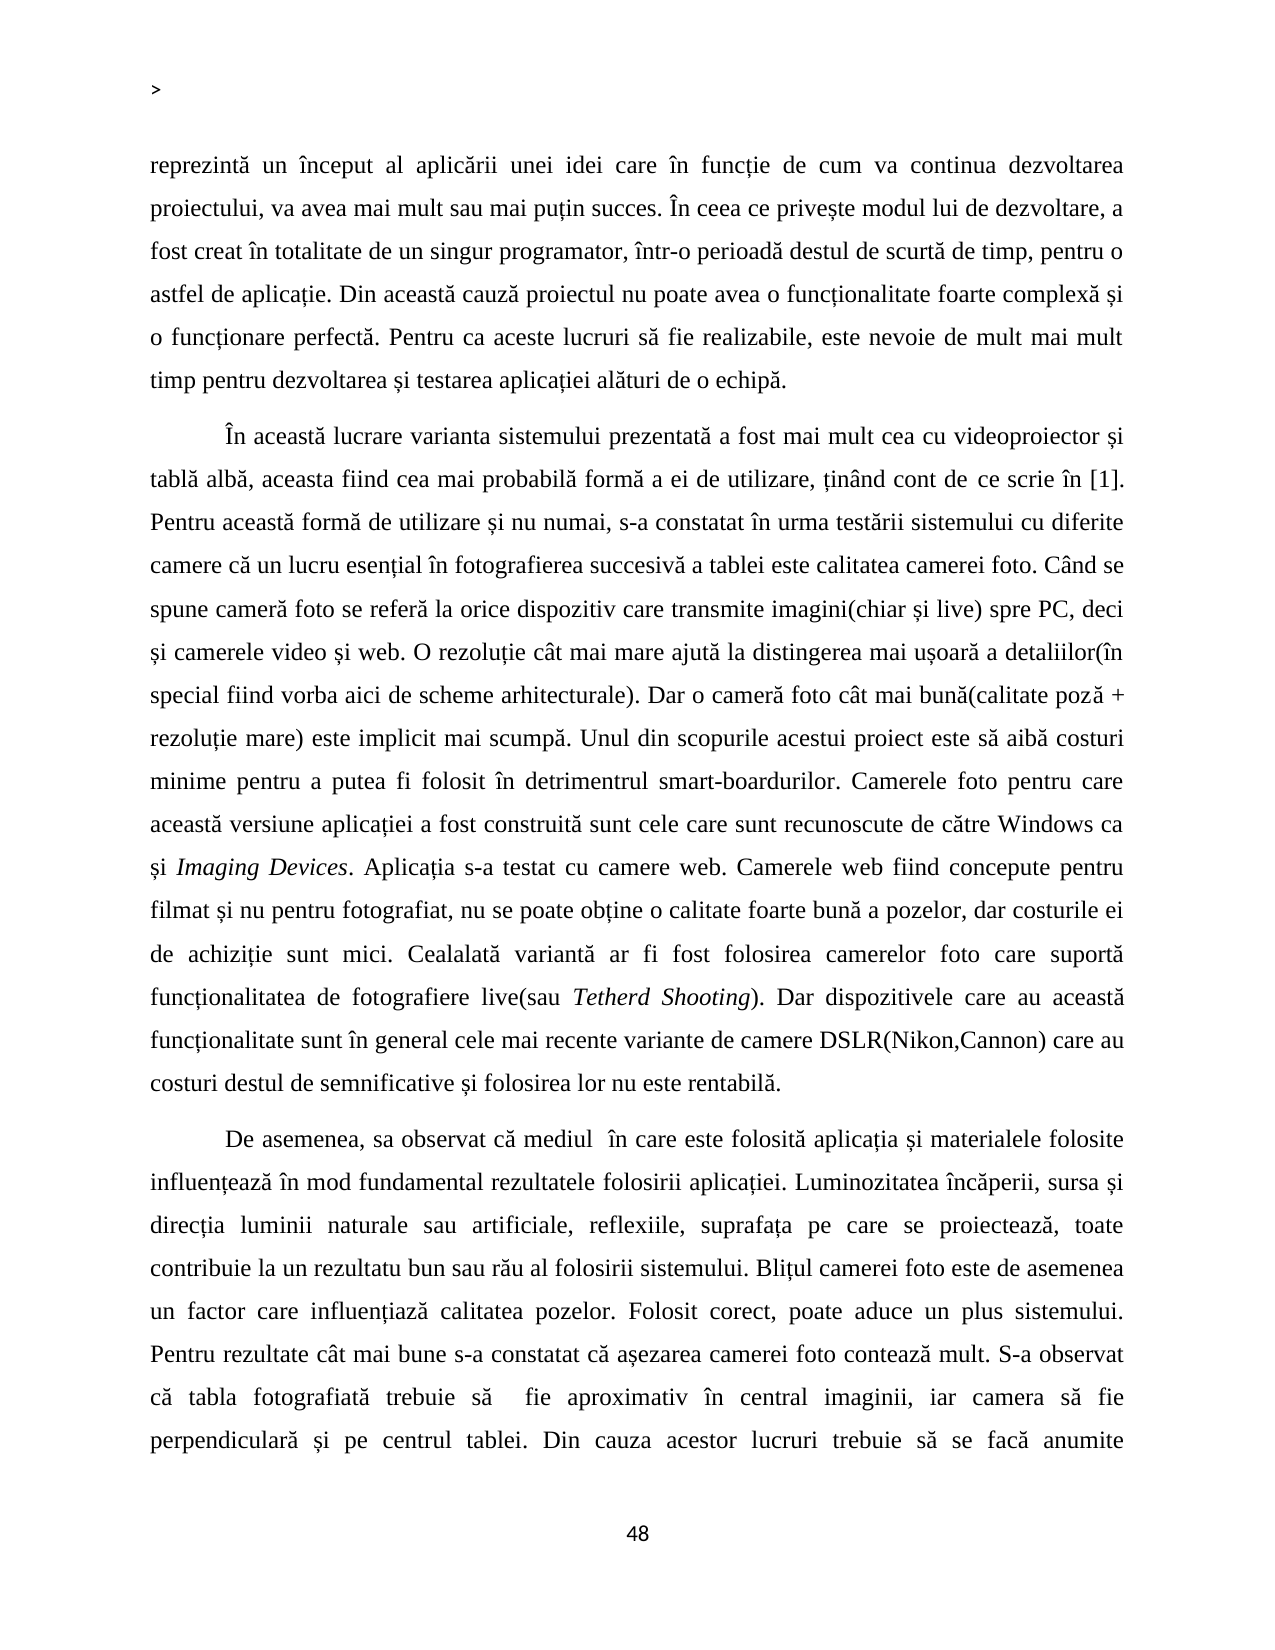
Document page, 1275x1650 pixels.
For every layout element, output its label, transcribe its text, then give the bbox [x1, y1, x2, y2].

text În această lucrare varianta sistemului prezentată a fost mai mult cea cu videoproiector și tablă albă, aceasta fiind cea mai probabilă formă a ei de utilizare, ținând cont de ce scrie în [1]. Pentru această formă de utilizare și nu numai, s-a constatat în urma testării sistemului cu diferite camere că un lucru esențial în fotografierea succesivă a tablei este calitatea camerei foto. Când se spune cameră foto se referă la orice dispozitiv care transmite imagini(chiar și live) spre PC, deci și camerele video și web. O rezoluție cât mai mare ajută la distingerea mai ușoară a detaliilor(în special fiind vorba aici de scheme arhitecturale). Dar o cameră foto cât mai bună(calitate poză + rezoluție mare) este implicit mai scumpă. Unul din scopurile acestui proiect este să aibă costuri minime pentru a putea fi folosit în detrimentrul smart-boardurilor. Camerele foto pentru care această versiune aplicației a fost construită sunt cele care sunt recunoscute de către Windows ca și Imaging Devices. Aplicația s-a testat cu camere web. Camerele web fiind concepute pentru filmat și nu pentru fotografiat, nu se poate obține o calitate foarte bună a pozelor, dar costurile ei de achiziție sunt mici. Cealalată variantă ar fi fost folosirea camerelor foto care suportă funcționalitatea de fotografiere live(sau Tetherd Shooting). Dar dispozitivele care au această funcționalitate sunt în general cele mai recente variante de camere DSLR(Nikon,Cannon) care au costuri destul de semnificative și folosirea lor nu este rentabilă. [150, 421, 1125, 1097]
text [150, 1124, 1125, 1454]
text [150, 150, 1125, 394]
